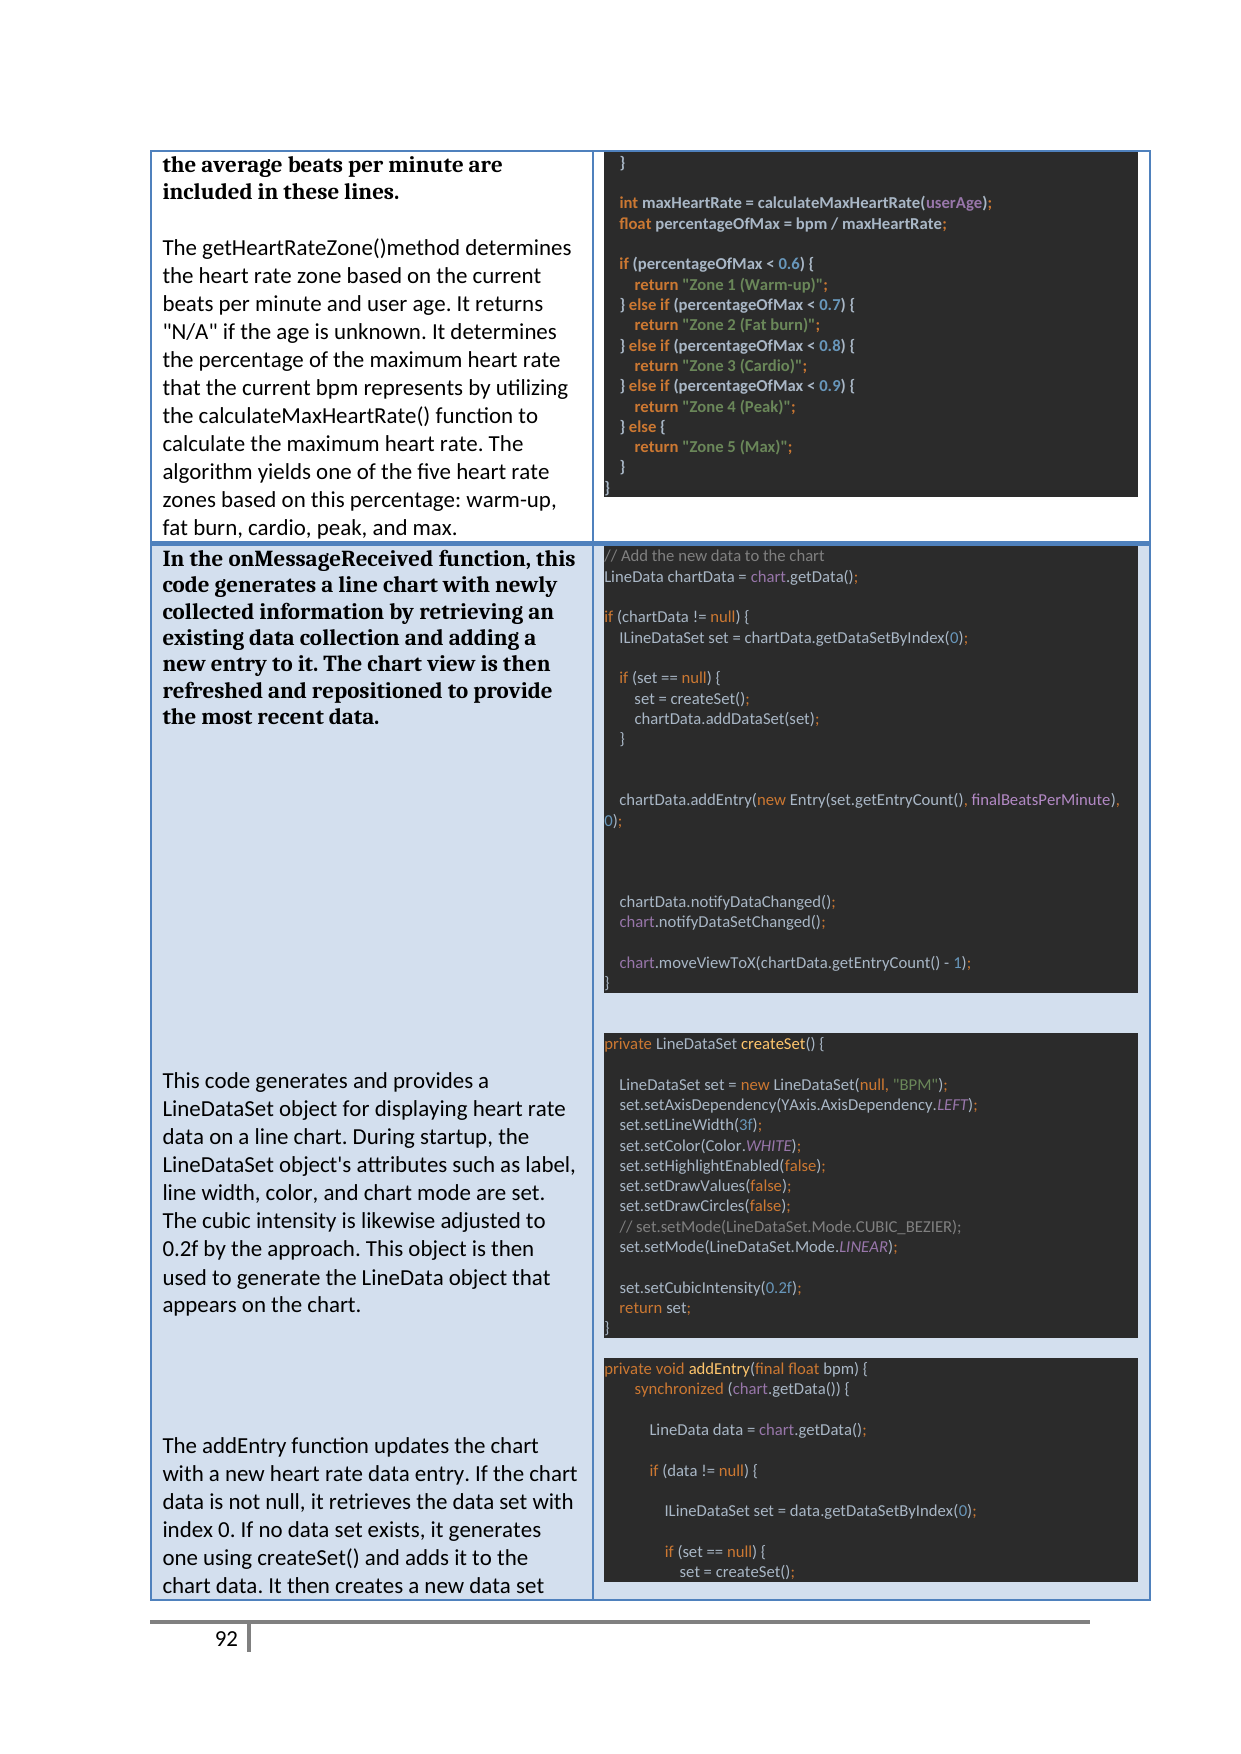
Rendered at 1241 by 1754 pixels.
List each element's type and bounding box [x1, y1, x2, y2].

table_header [594, 152, 1149, 541]
table_cell [152, 546, 592, 1599]
table_header [152, 152, 592, 541]
table_cell [594, 546, 1149, 1599]
